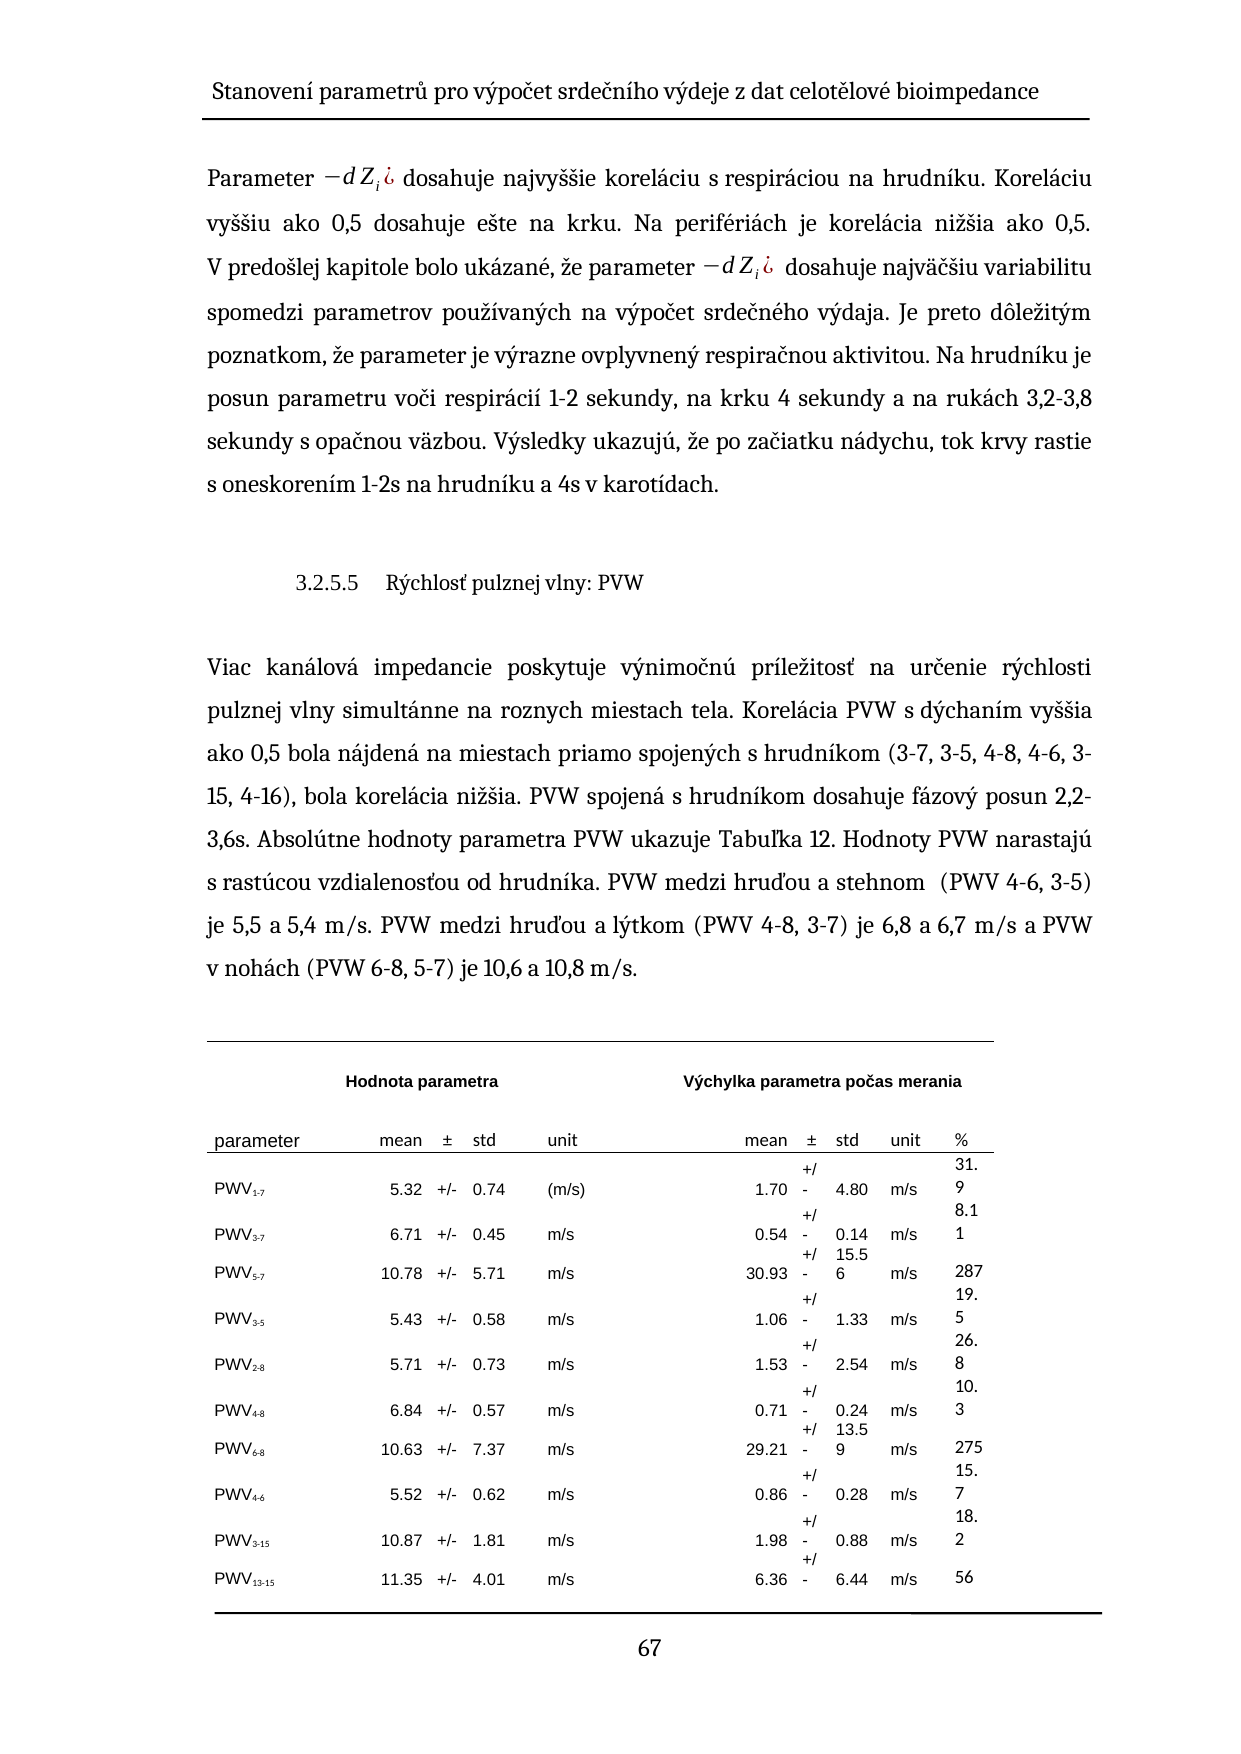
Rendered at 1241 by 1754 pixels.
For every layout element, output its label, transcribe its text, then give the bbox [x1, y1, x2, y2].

subtitle Rýchlosť pulznej vlny: PVW [295, 569, 1092, 596]
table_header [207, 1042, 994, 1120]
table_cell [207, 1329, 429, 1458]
text Viac kanálová impedancie poskytuje výnimočnú príležitosť na určenie rýchlosti pulznej vlny simultánne na roznych miestach tela. Korelácia PVW s dýchaním vyššia ako 0,5 bola nájdená na miestach priamo spojených s hrudníkom (3-7, 3-5, 4-8, 4-6, 3-15, 4-16), bola korelácia nižšia. PVW spojená s hrudníkom dosahuje fázový posun 2,2-3,6s. Absolútne hodnoty parametra PVW ukazuje Tabuľka 9. Hodnoty PVW narastajú s rastúcou vzdialenosťou od hrudníka. PVW medzi hruďou a stehnom (PWV 4-6, 3-5) je 5,5 a 5,4 m/s. PVW medzi hruďou a lýtkom (PWV 4-8, 3-7) je 6,8 a 6,7 m/s a PVW v nohách (PVW 6-8, 5-7) je 10,6 a 10,8 m/s. [207, 652, 1092, 983]
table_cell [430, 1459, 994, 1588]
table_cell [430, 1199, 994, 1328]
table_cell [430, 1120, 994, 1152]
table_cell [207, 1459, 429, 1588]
text Parameter dosahuje najvyššie koreláciu s respiráciou na hrudníku. Koreláciu vyššiu ako 0,5 dosahuje ešte na krku. Na perifériách je korelácia nižšia ako 0,5. V predošlej kapitole bolo ukázané, že parameter dosahuje najväčšiu variabilitu spomedzi parametrov používaných na výpočet srdečného výdaja. Je preto dôležitým poznatkom, že parameter je výrazne ovplyvnený respiračnou aktivitou. Na hrudníku je posun parametru voči respirácií 1-2 sekundy, na krku 4 sekundy a na rukách 3,2-3,8 sekundy s opačnou väzbou. Výsledky ukazujú, že po začiatku nádychu, tok krvy rastie s oneskorením 1-2s na hrudníku a 4s v karotídach. [207, 163, 1092, 499]
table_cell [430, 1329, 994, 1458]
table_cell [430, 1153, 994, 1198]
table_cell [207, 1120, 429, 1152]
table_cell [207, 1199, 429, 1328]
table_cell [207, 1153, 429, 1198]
